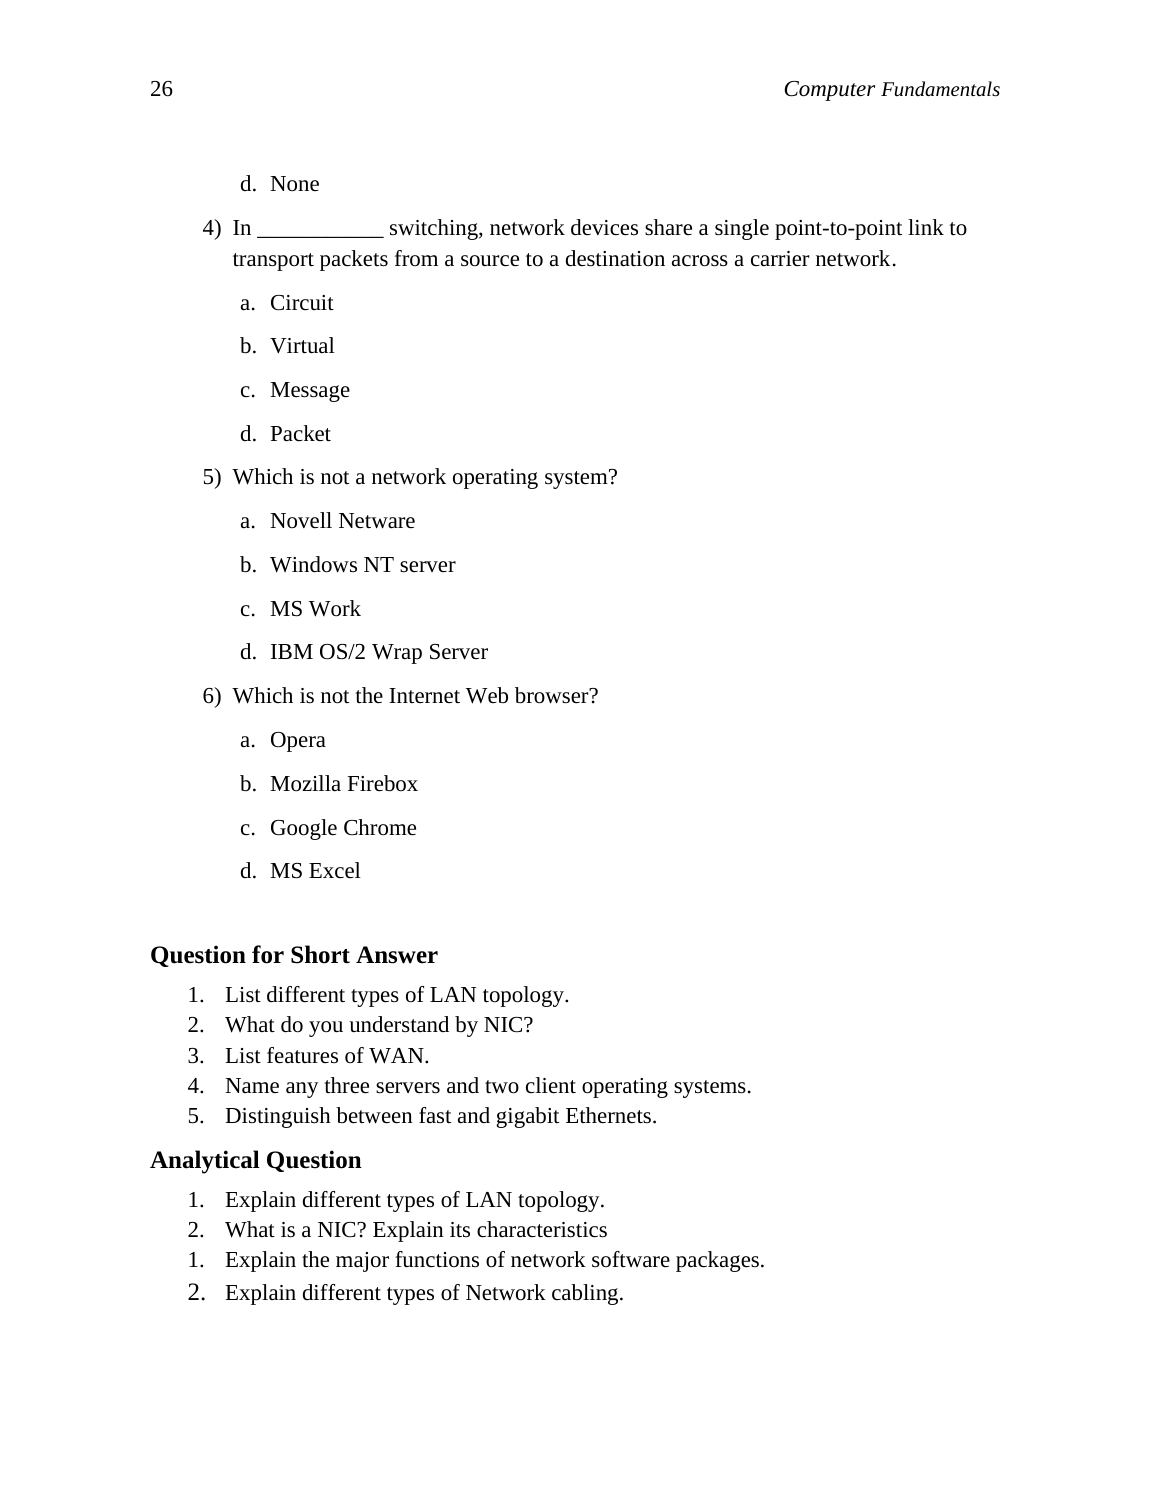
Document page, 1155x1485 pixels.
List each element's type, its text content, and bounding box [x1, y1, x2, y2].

list Novell Netware [240, 502, 1005, 534]
list Mozilla Firebox [240, 765, 1005, 796]
list None [240, 165, 1005, 196]
list Which is not the Internet Web browser? [202, 677, 1005, 709]
list Packet [240, 415, 1005, 446]
list Circuit [240, 284, 1005, 315]
list IBM OS/2 Wrap Server [240, 634, 1005, 665]
list List different types of LAN topology. [187, 981, 1005, 1008]
list What is a NIC? Explain its characteristics [187, 1216, 1005, 1243]
list Windows NT server [240, 546, 1005, 577]
list Explain different types of LAN topology. [187, 1186, 1005, 1212]
list Distinguish between fast and gigabit Ethernets. [187, 1102, 1005, 1128]
list What do you understand by NIC? [187, 1011, 1005, 1038]
list MS Work [240, 590, 1005, 621]
list Opera [240, 721, 1005, 752]
list Google Chrome [240, 809, 1005, 840]
list Explain the major functions of network software packages. [187, 1246, 1005, 1273]
list Name any three servers and two client operating systems. [187, 1072, 1005, 1098]
list Virtual [240, 327, 1005, 359]
text Question for Short Answer [150, 940, 1005, 969]
list Explain different types of Network cabling. [187, 1277, 1005, 1305]
list Which is not a network operating system? [202, 459, 1005, 490]
list List features of WAN. [187, 1042, 1005, 1068]
list Message [240, 371, 1005, 402]
list In ___________ switching, network devices share a single point-to-point link to transport packets from a source to a destination across a carrier network. [202, 209, 1005, 271]
text Analytical Question [150, 1145, 1005, 1173]
list MS Excel [240, 852, 1005, 884]
